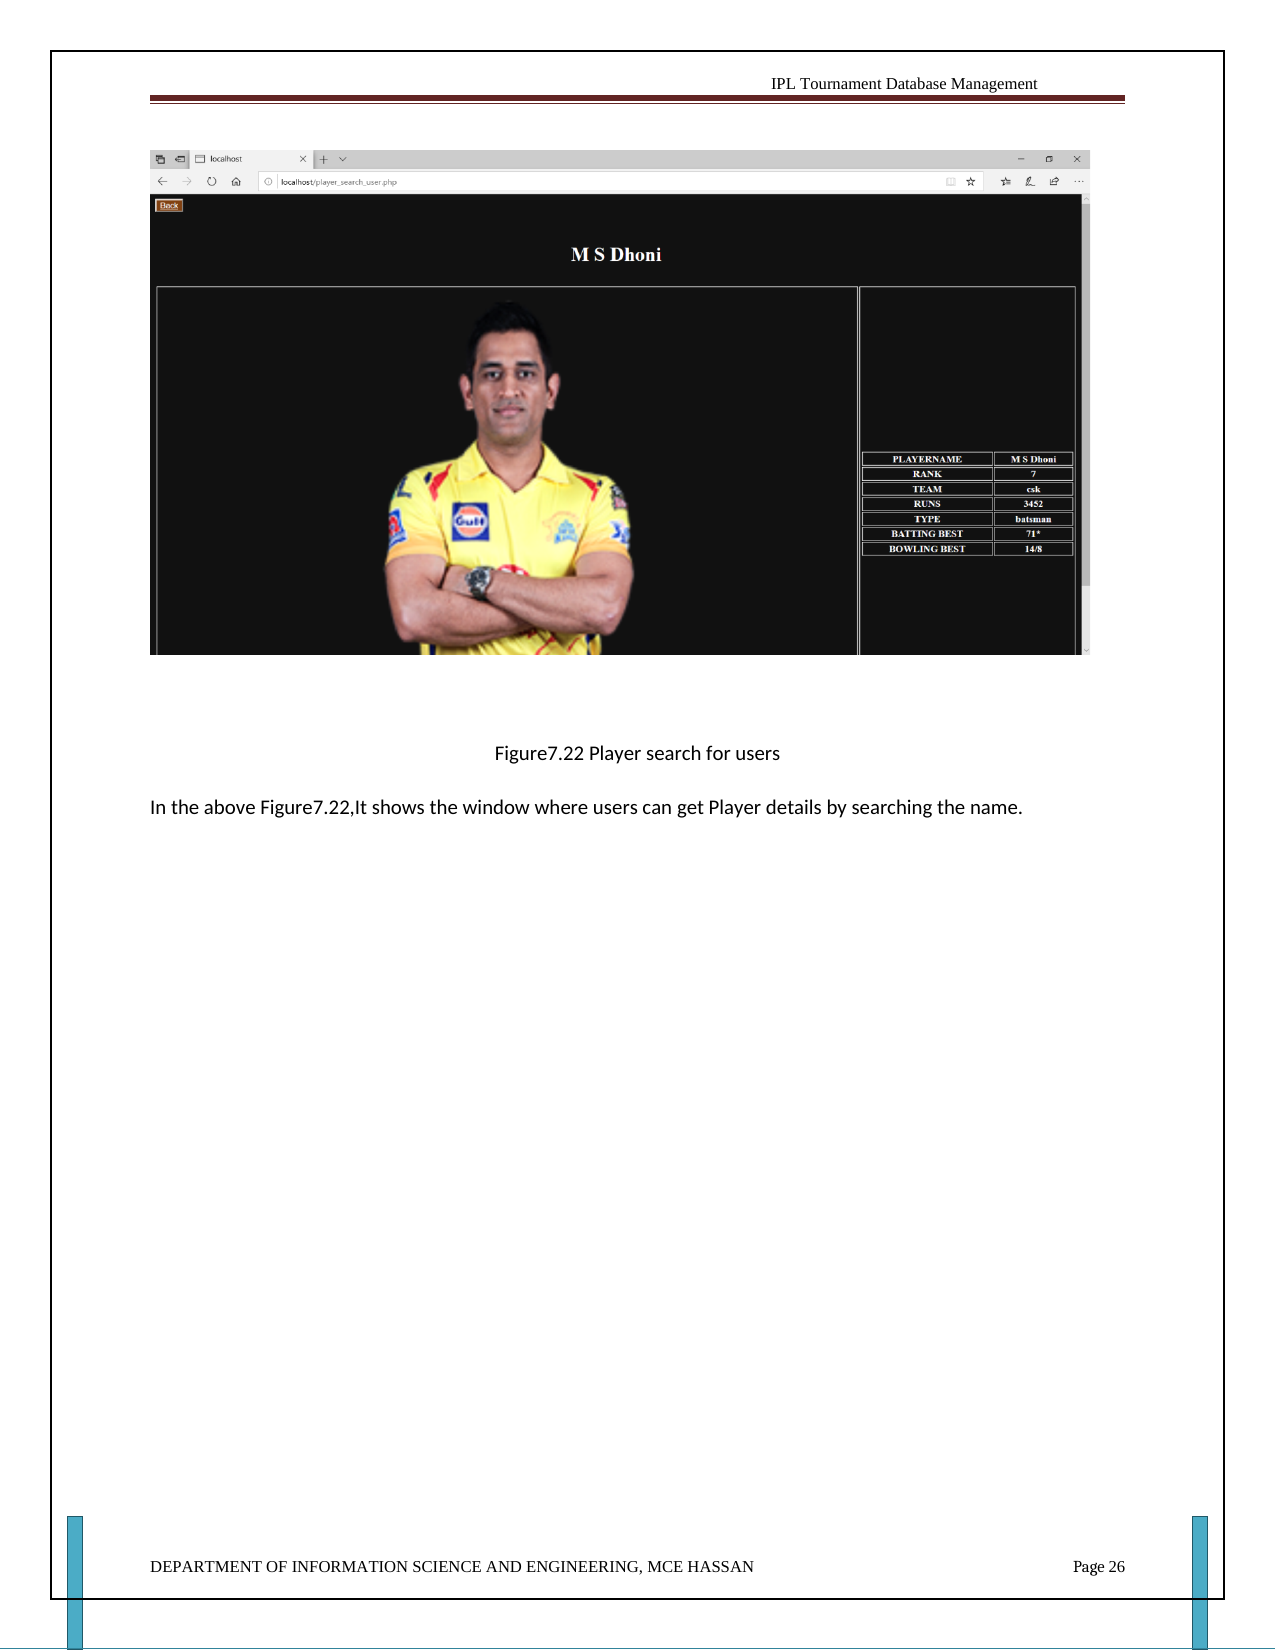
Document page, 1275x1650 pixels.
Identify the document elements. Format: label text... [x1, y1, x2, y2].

text Figure7.22 Player search for users [150, 740, 1125, 765]
picture [150, 150, 1091, 655]
text In the above Figure7.22,It shows the window where users can get Player details by searching the name. [150, 794, 1125, 820]
